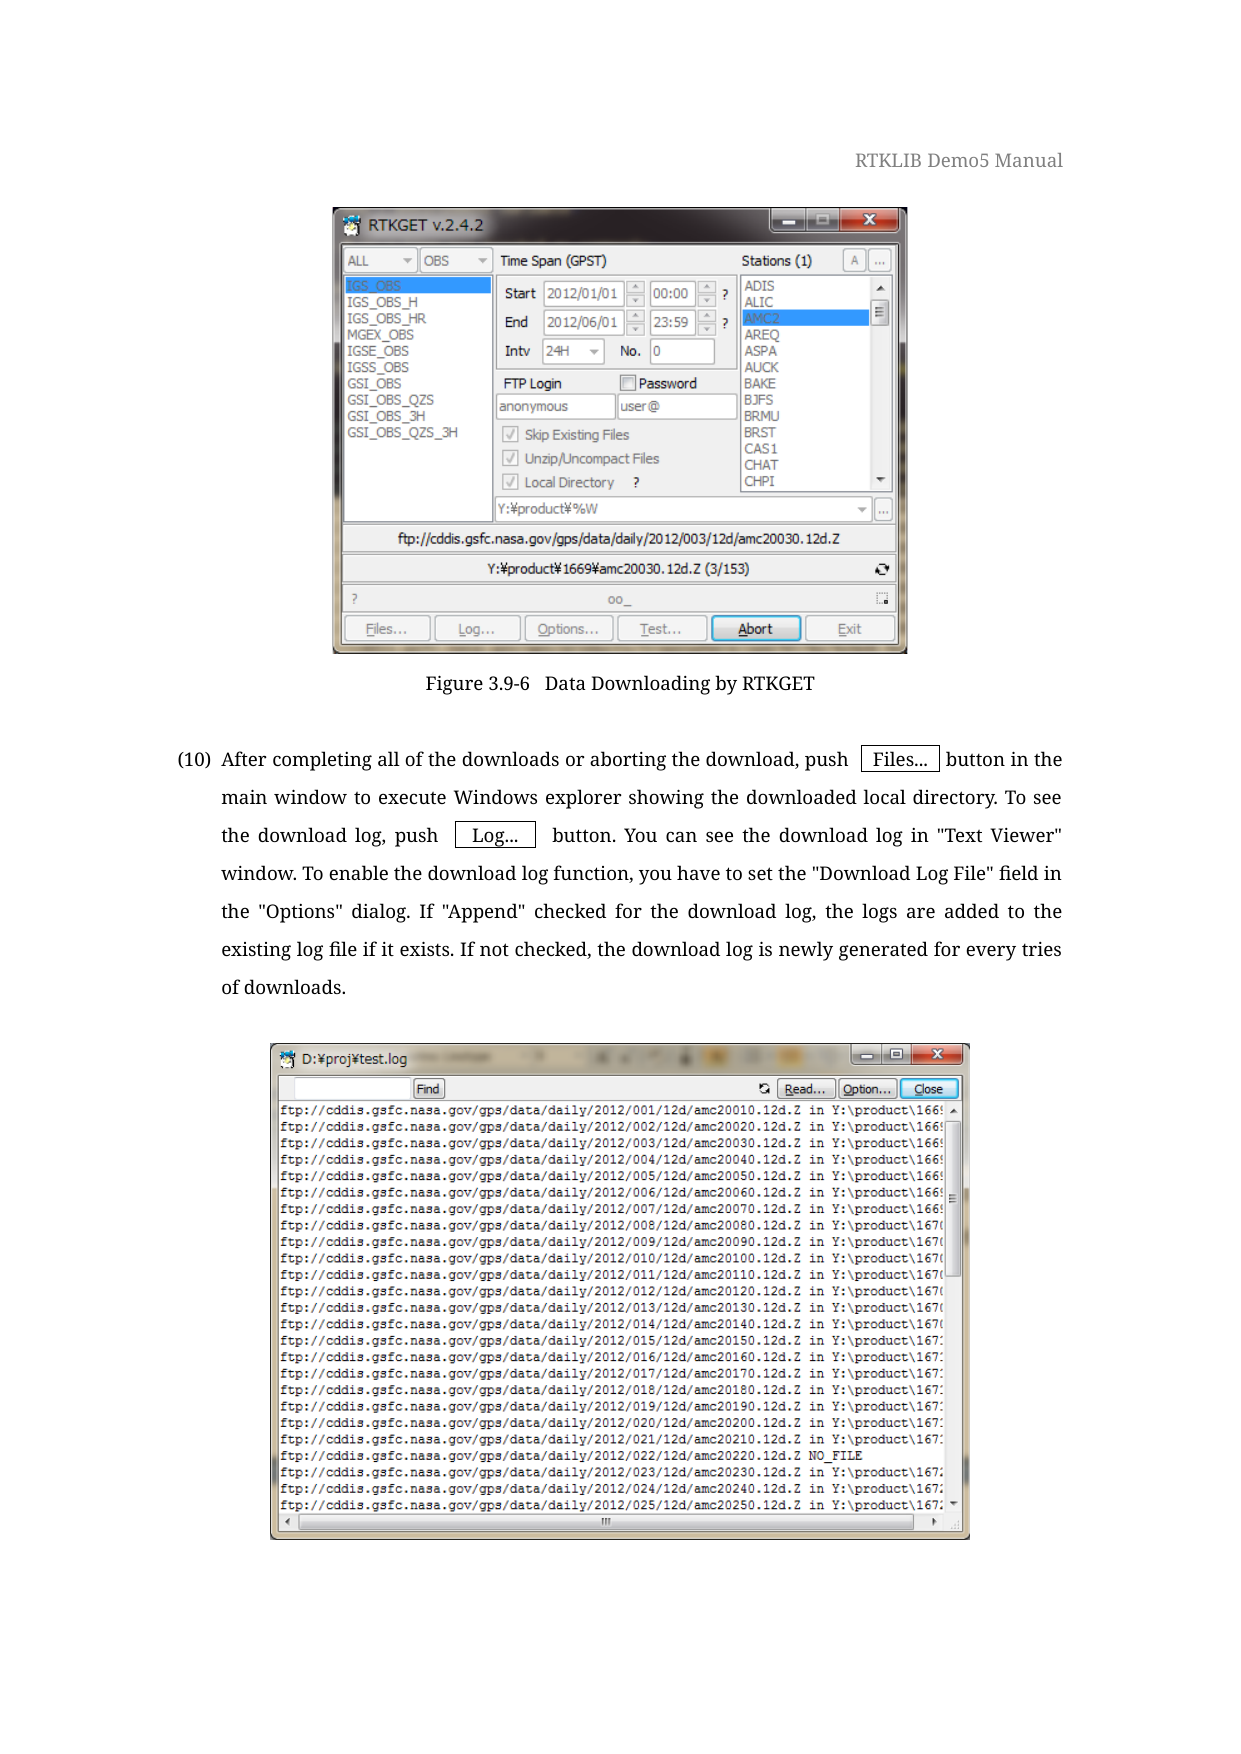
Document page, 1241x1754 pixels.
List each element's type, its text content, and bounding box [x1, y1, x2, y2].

picture [332, 207, 908, 654]
text Figure 3.9-6 Data Downloading by RTKGET [177, 664, 1063, 702]
picture [270, 1043, 970, 1540]
list After completing all of the downloads or aborting the download, push Files... button in the main window to execute Windows explorer showing the downloaded local directory. To see the download log, push Log... button. You can see the download log in "Text Viewer" window. To enable the download log function, you have to set the "Download Log File" field in the "Options" dialog. If "Append" checked for the download log, the logs are added to the existing log file if it exists. If not checked, the download log is newly generated for every tries of downloads. [177, 740, 1063, 1006]
